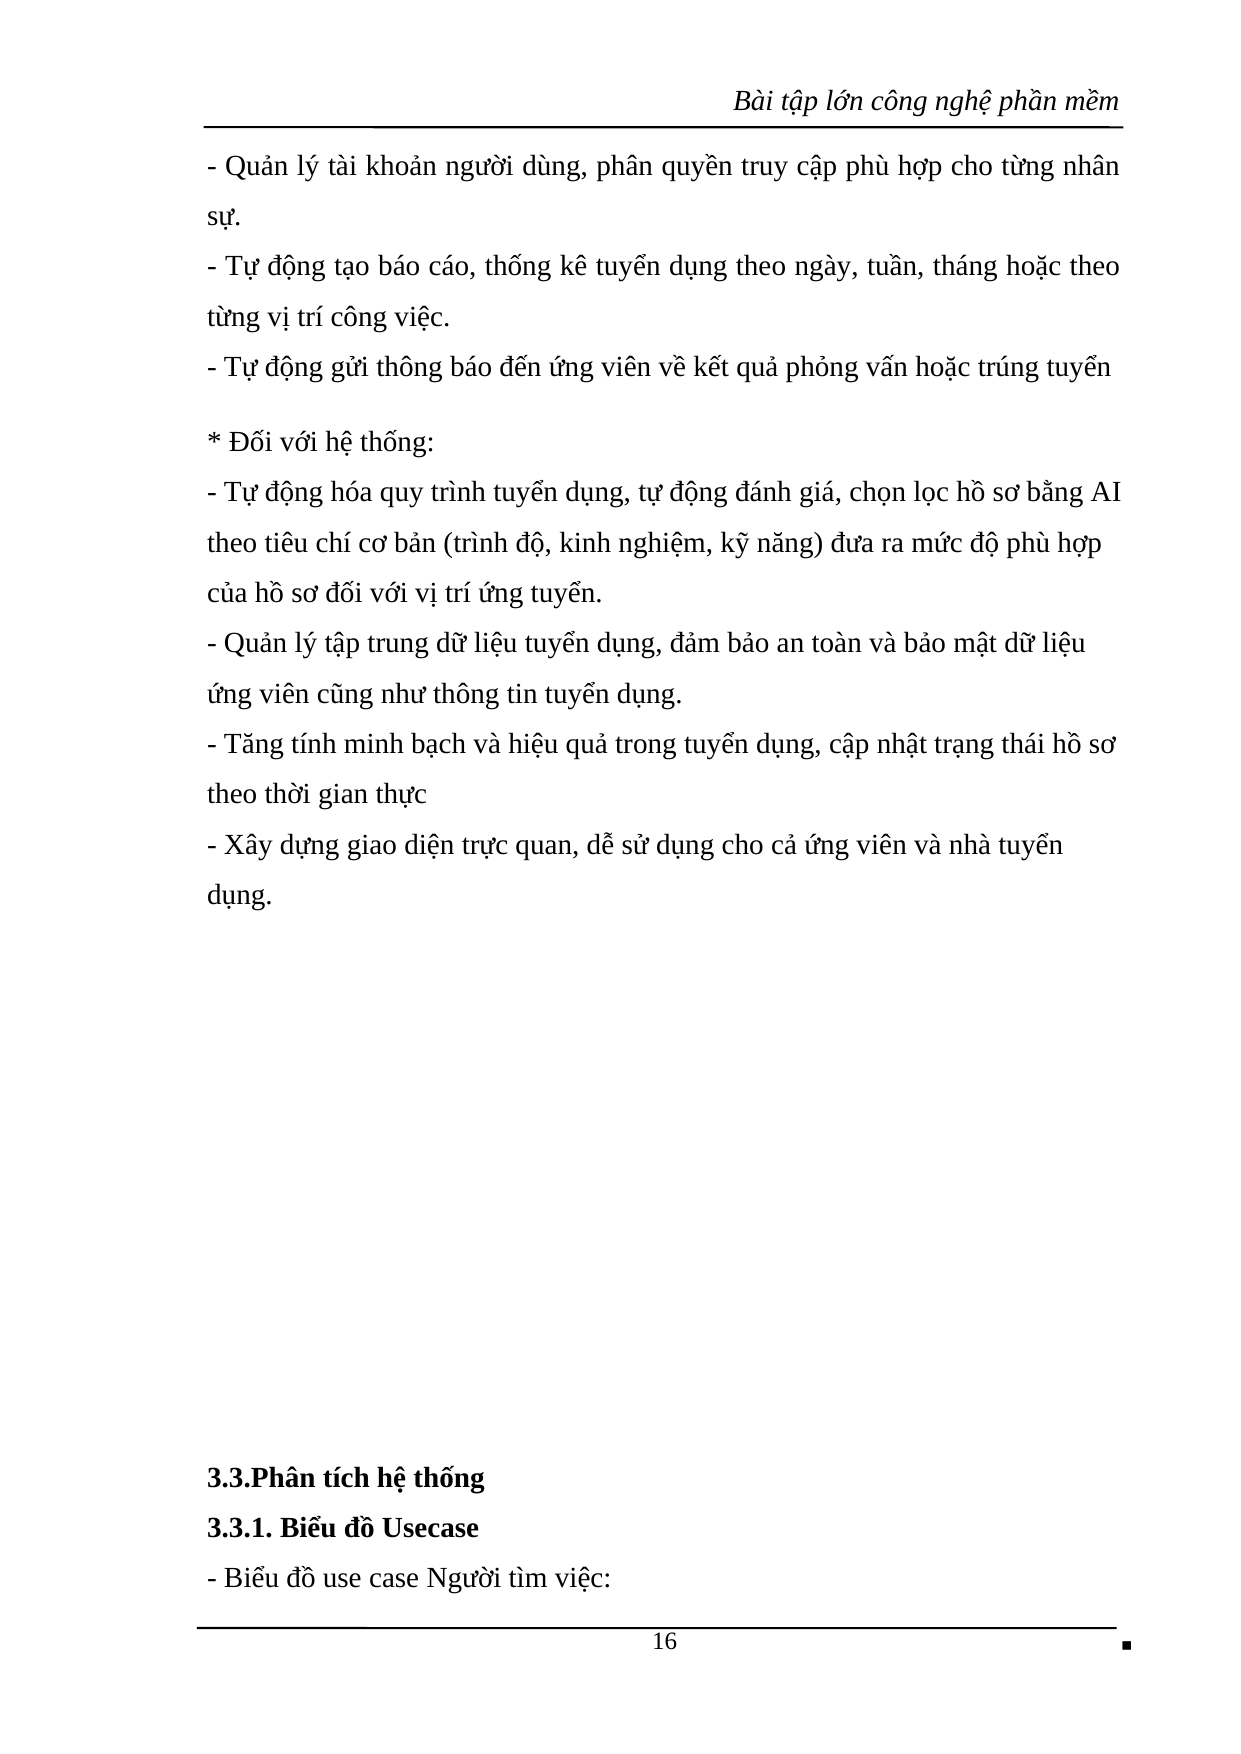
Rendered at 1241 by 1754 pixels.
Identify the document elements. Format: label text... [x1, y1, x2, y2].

text - Quản lý tài khoản người dùng, phân quyền truy cập phù hợp cho từng nhân sự. [207, 148, 1122, 232]
text - Tự động gửi thông báo đến ứng viên về kết quả phỏng vấn hoặc trúng tuyển [207, 349, 1122, 382]
text 3.3.Phân tích hệ thống [207, 1460, 1122, 1493]
text - Tự động tạo báo cáo, thống kê tuyển dụng theo ngày, tuần, tháng hoặc theo từng vị trí công việc. [207, 248, 1122, 332]
text * Đối với hệ thống: [207, 424, 1122, 458]
text - Tự động hóa quy trình tuyển dụng, tự động đánh giá, chọn lọc hồ sơ bằng AI theo tiêu chí cơ bản (trình độ, kinh nghiệm, kỹ năng) đưa ra mức độ phù hợp của hồ sơ đối với vị trí ứng tuyển. - Quản lý tập trung dữ liệu tuyển dụng, đảm bảo an toàn và bảo mật dữ liệu ứng viên cũng như thông tin tuyển dụng. - Tăng tính minh bạch và hiệu quả trong tuyển dụng, cập nhật trạng thái hồ sơ theo thời gian thực - Xây dựng giao diện trực quan, dễ sử dụng cho cả ứng viên và nhà tuyển dụng. [207, 474, 1122, 911]
text - Biểu đồ use case Người tìm việc: [207, 1560, 1122, 1594]
text 3.3.1. Biểu đồ Usecase [207, 1510, 1122, 1543]
